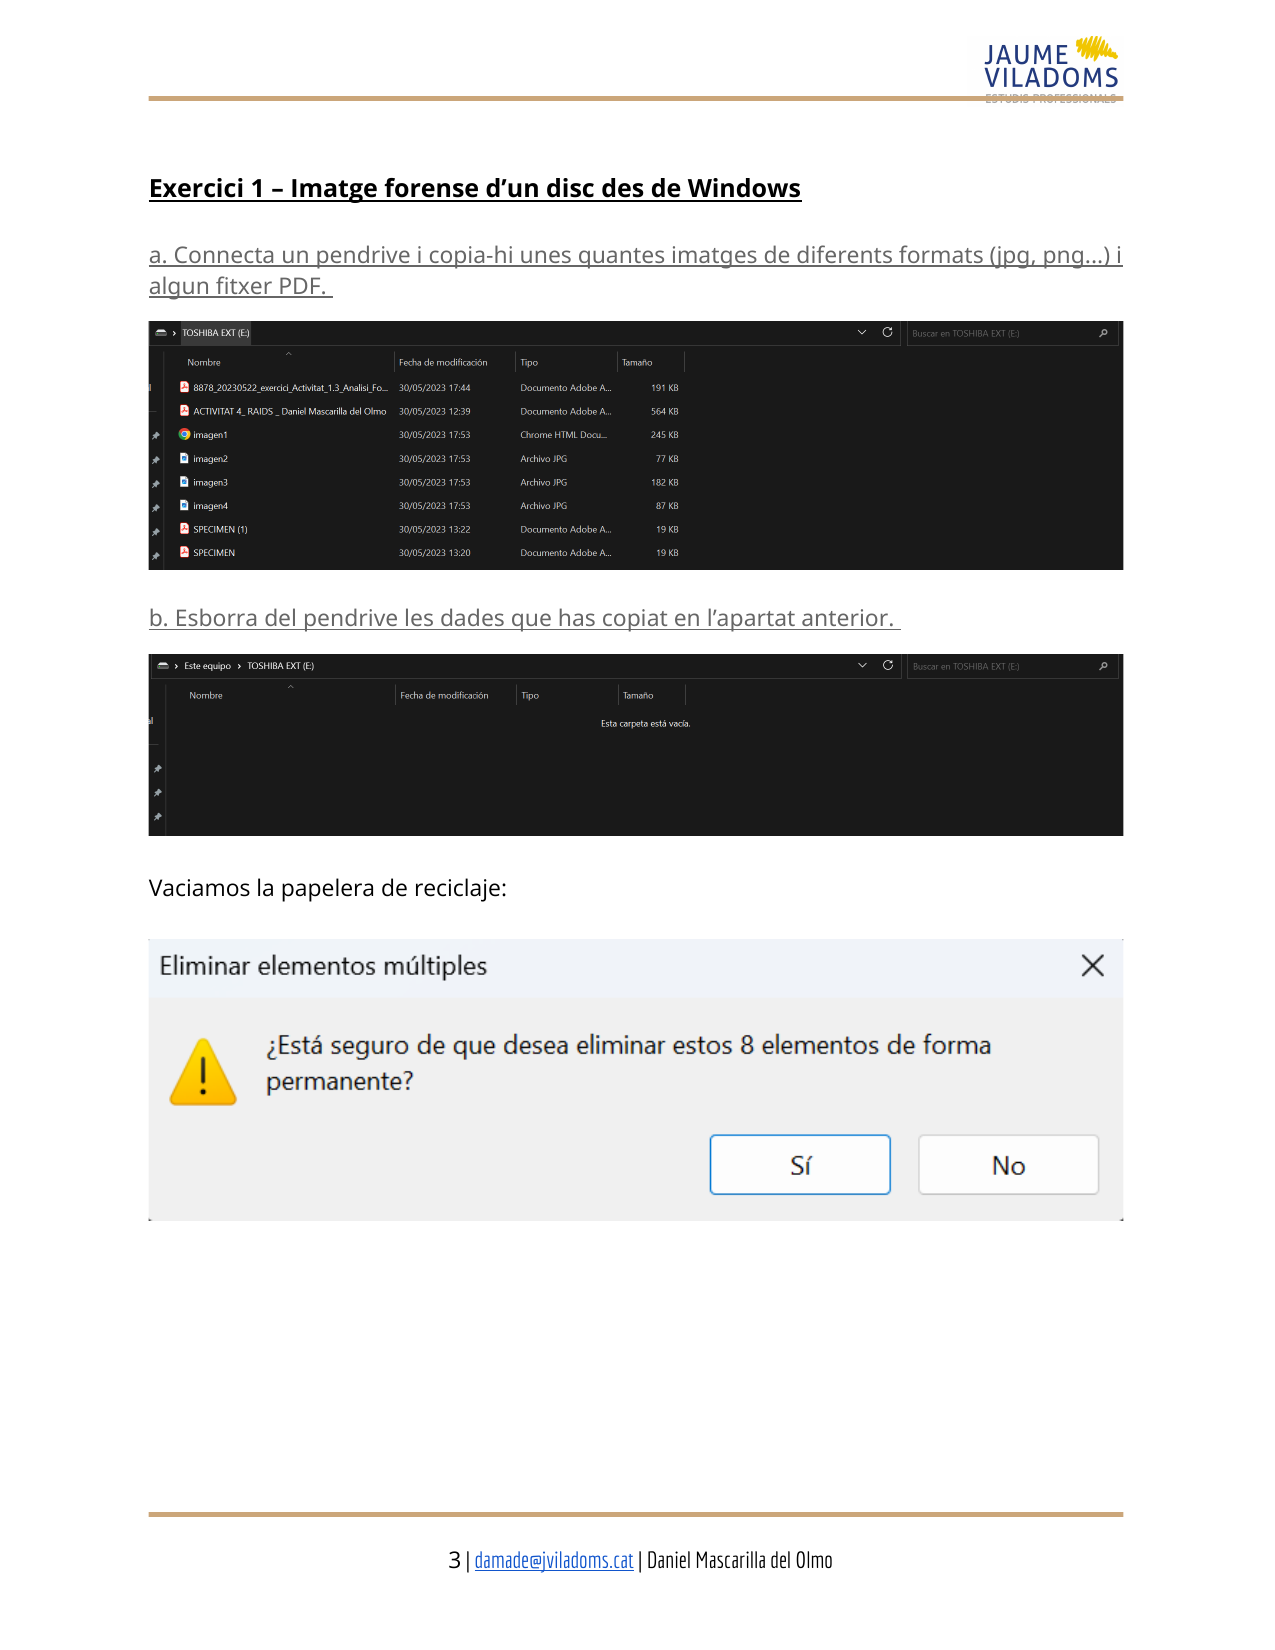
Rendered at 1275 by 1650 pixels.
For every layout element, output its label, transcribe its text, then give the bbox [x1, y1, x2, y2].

picture [148, 654, 1124, 836]
subtitle b. Esborra del pendrive les dades que has copiat en l’apartat anterior. [148, 602, 1125, 633]
picture [148, 1512, 1124, 1517]
subtitle a. Connecta un pendrive i copia-hi unes quantes imatges de diferents formats (jpg, png...) i algun fitxer PDF. [148, 238, 1125, 301]
picture [148, 939, 1124, 1221]
text Vaciamos la papelera de reciclaje: [148, 872, 1125, 903]
picture [148, 36, 1125, 107]
picture [148, 321, 1124, 570]
subtitle Exercici 1 – Imatge forense d’un disc des de Windows [148, 171, 1125, 205]
